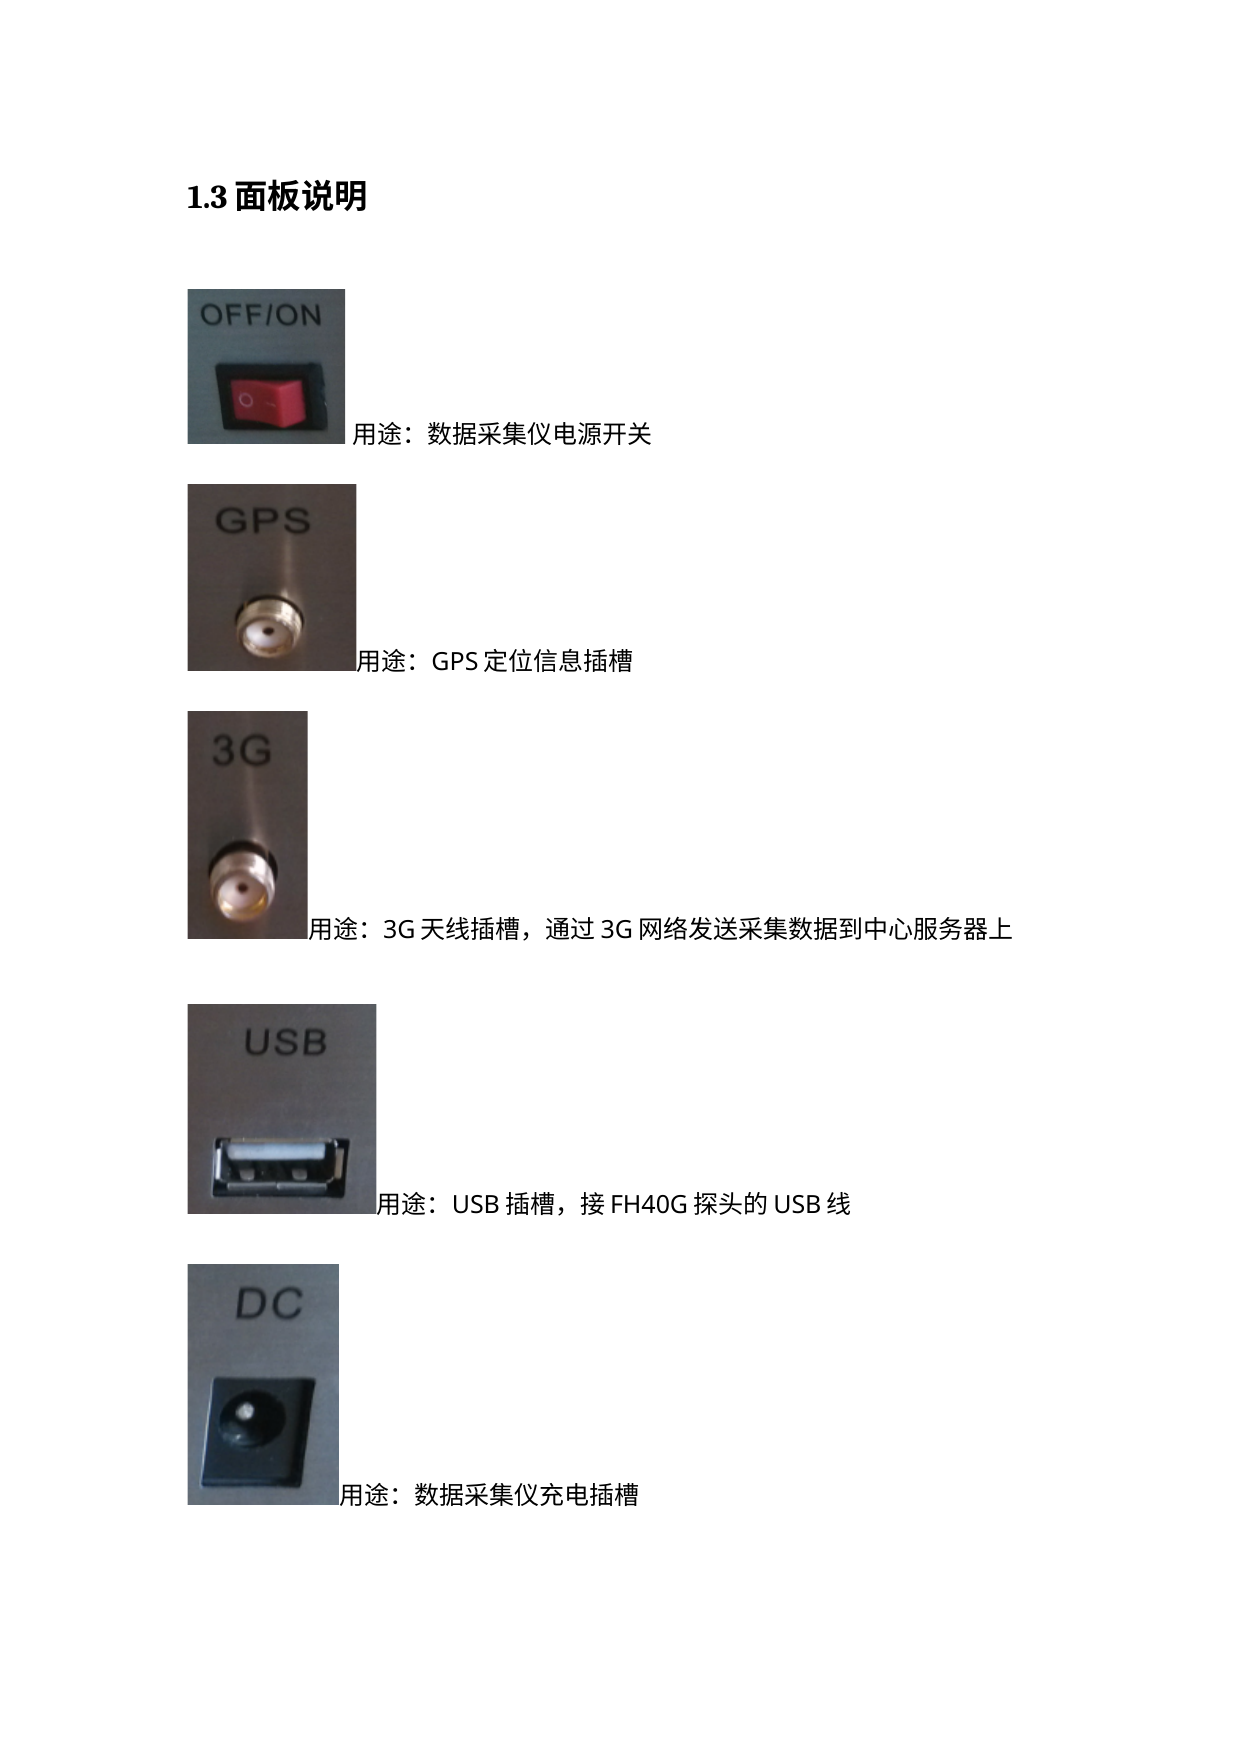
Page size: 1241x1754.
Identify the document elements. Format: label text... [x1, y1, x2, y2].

text 用途：USB插槽，接FH40G探头的USB线 [187, 1004, 1053, 1232]
picture [187, 484, 357, 671]
picture [187, 1004, 377, 1214]
picture [187, 1264, 339, 1505]
text 用途：GPS定位信息插槽 [187, 484, 1053, 679]
text 用途：数据采集仪充电插槽 [187, 1264, 1053, 1524]
picture [187, 289, 346, 444]
text 用途：3G天线插槽，通过3G网络发送采集数据到中心服务器上 [187, 712, 1053, 972]
text 用途：数据采集仪电源开关 [187, 289, 1053, 452]
subtitle 1.3面板说明 [187, 162, 1053, 227]
picture [187, 711, 308, 939]
